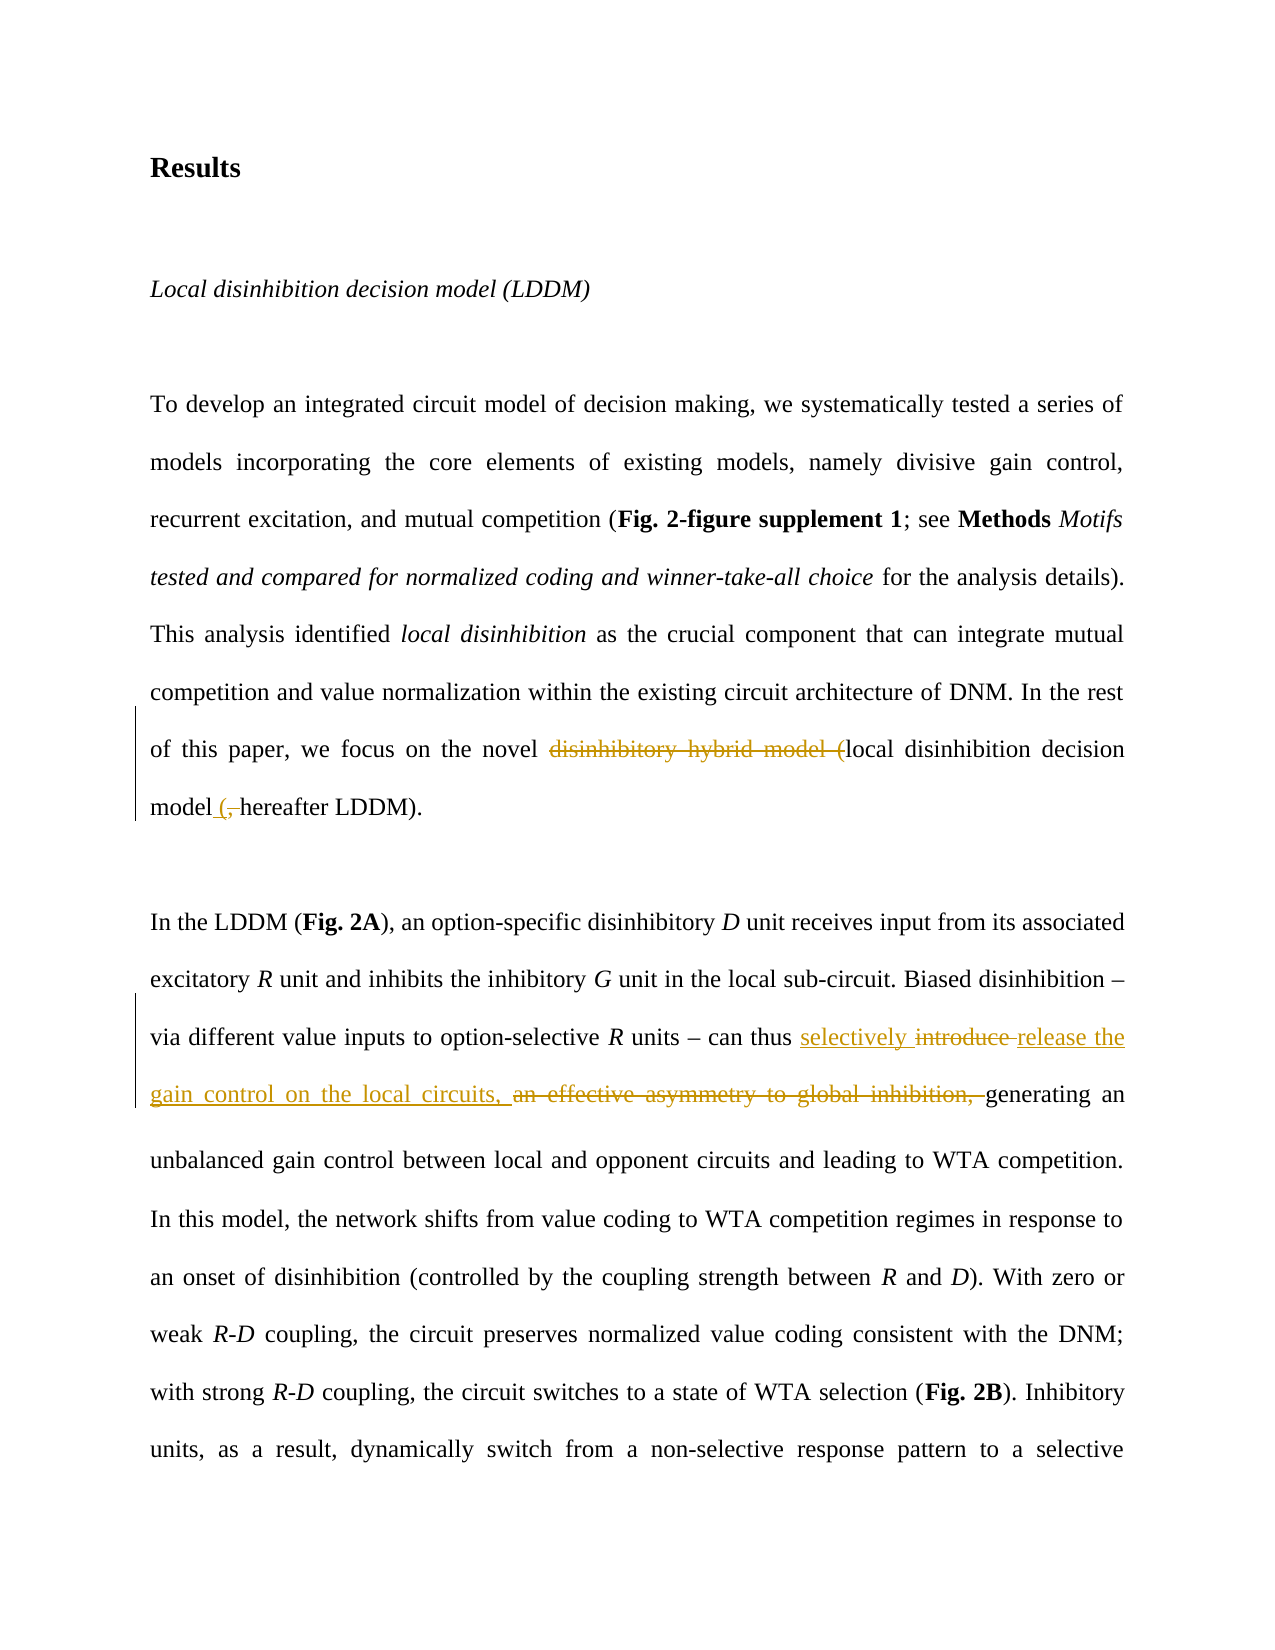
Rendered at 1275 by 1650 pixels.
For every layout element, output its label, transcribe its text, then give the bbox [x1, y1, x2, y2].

text Local disinhibition decision model (LDDM) [150, 274, 1125, 303]
text Results [150, 150, 1125, 183]
text To develop an integrated circuit model of decision making, we systematically tested a series of models incorporating the core elements of existing models, namely divisive gain control, recurrent excitation, and mutual competition (Fig. 2-figure supplement 1; see Methods Motifs tested and compared for normalized coding and winner-take-all choice for the analysis details). This analysis identified local disinhibition as the crucial component that can integrate mutual competition and value normalization within the existing circuit architecture of DNM. In the rest of this paper, we focus on the novel local disinhibition decision modelhereafter LDDM). [150, 389, 1125, 821]
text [150, 907, 1125, 1463]
